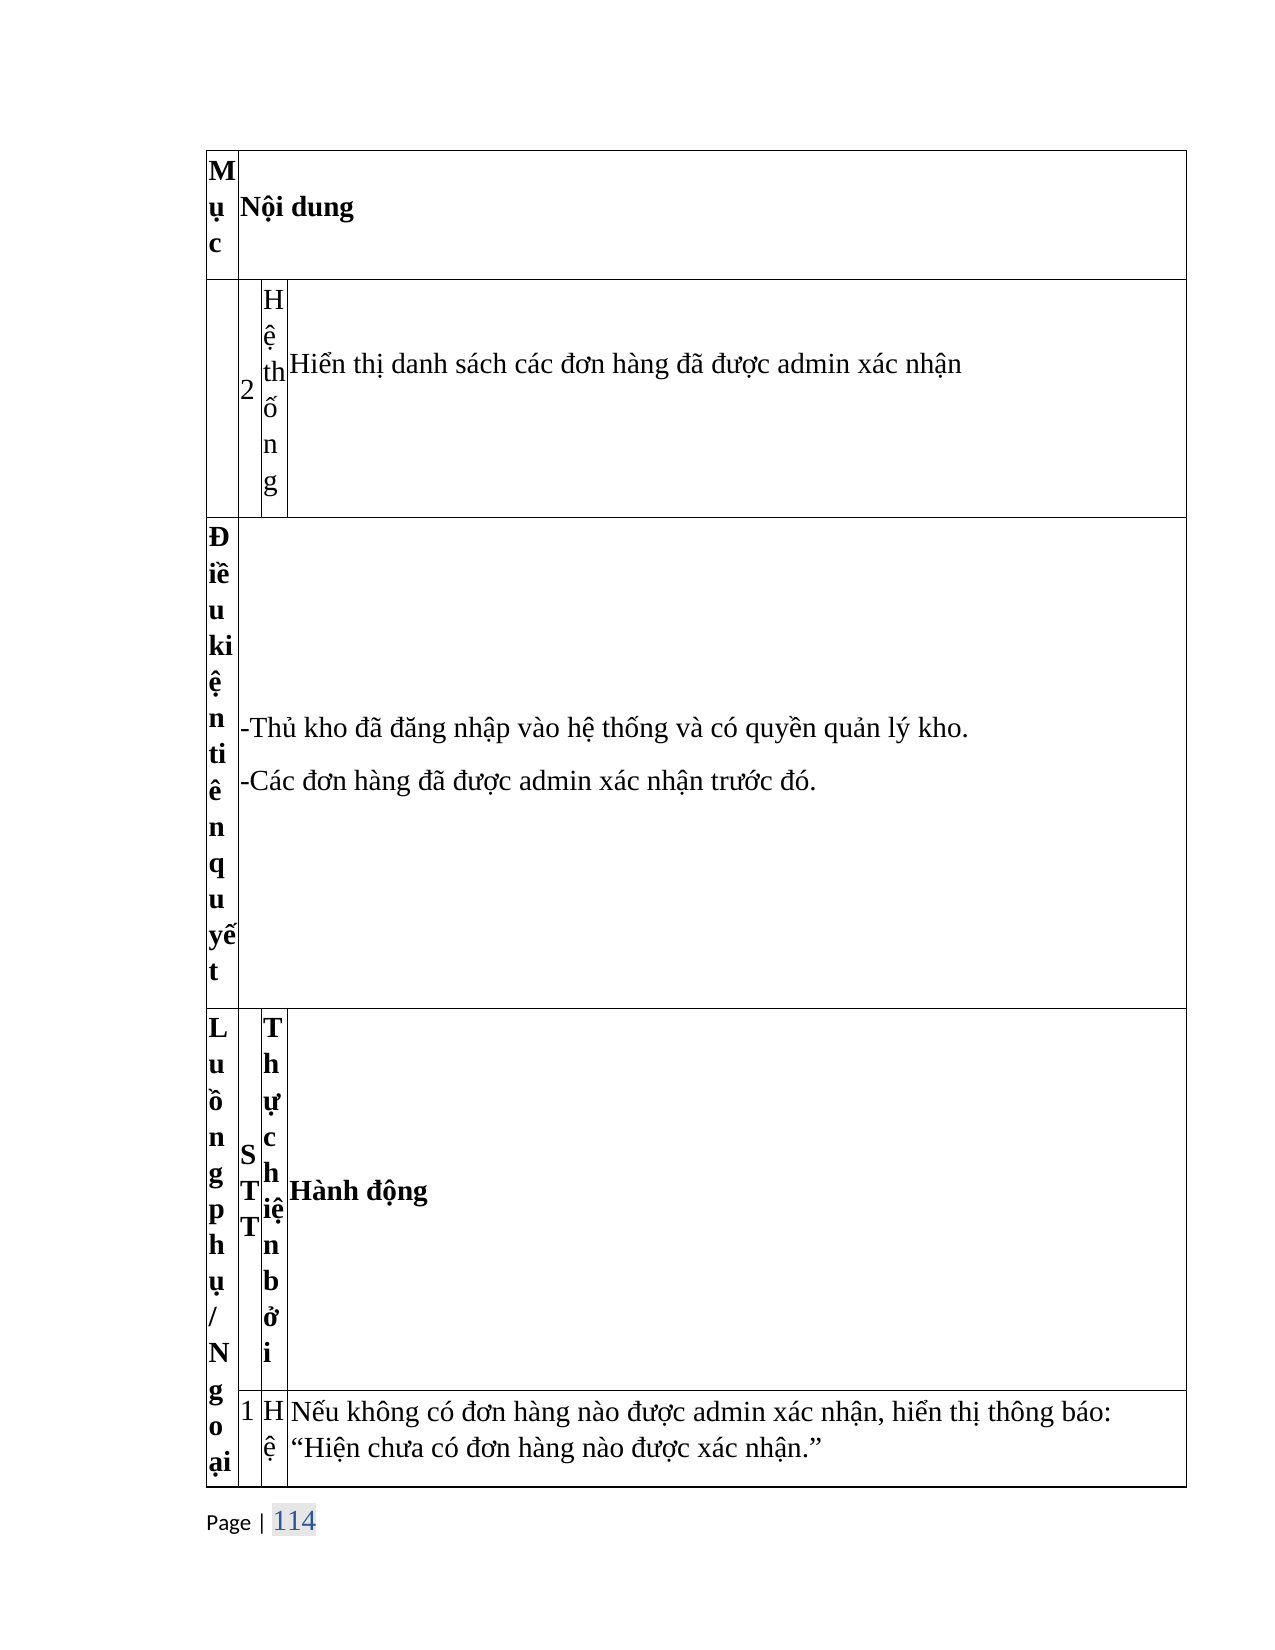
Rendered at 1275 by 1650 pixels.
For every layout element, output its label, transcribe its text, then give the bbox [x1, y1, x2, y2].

table_cell Điều kiện tiên quyết [207, 518, 238, 1008]
table_cell 2 [239, 280, 261, 517]
table_cell Hiển thị danh sách các đơn hàng đã được admin xác nhận [288, 280, 1186, 517]
table_cell [288, 1391, 1186, 1486]
table_cell -Thủ kho đã đăng nhập vào hệ thống và có quyền quản lý kho. -Các đơn hàng đã được admin xác nhận trước đó. [239, 518, 1186, 1008]
table_cell STT [239, 1009, 261, 1390]
table_cell Hệ thống [262, 1391, 287, 1486]
table_header Mục [207, 151, 238, 279]
table_cell Hệ thống [262, 280, 287, 517]
table_cell Luồng phụ / Ngoại lệ [207, 1009, 238, 1486]
table_header Nội dung [239, 151, 1186, 279]
table_cell Thực hiện bởi [262, 1009, 287, 1390]
table_cell Hành động [288, 1009, 1186, 1390]
table_cell 1 [239, 1391, 261, 1486]
